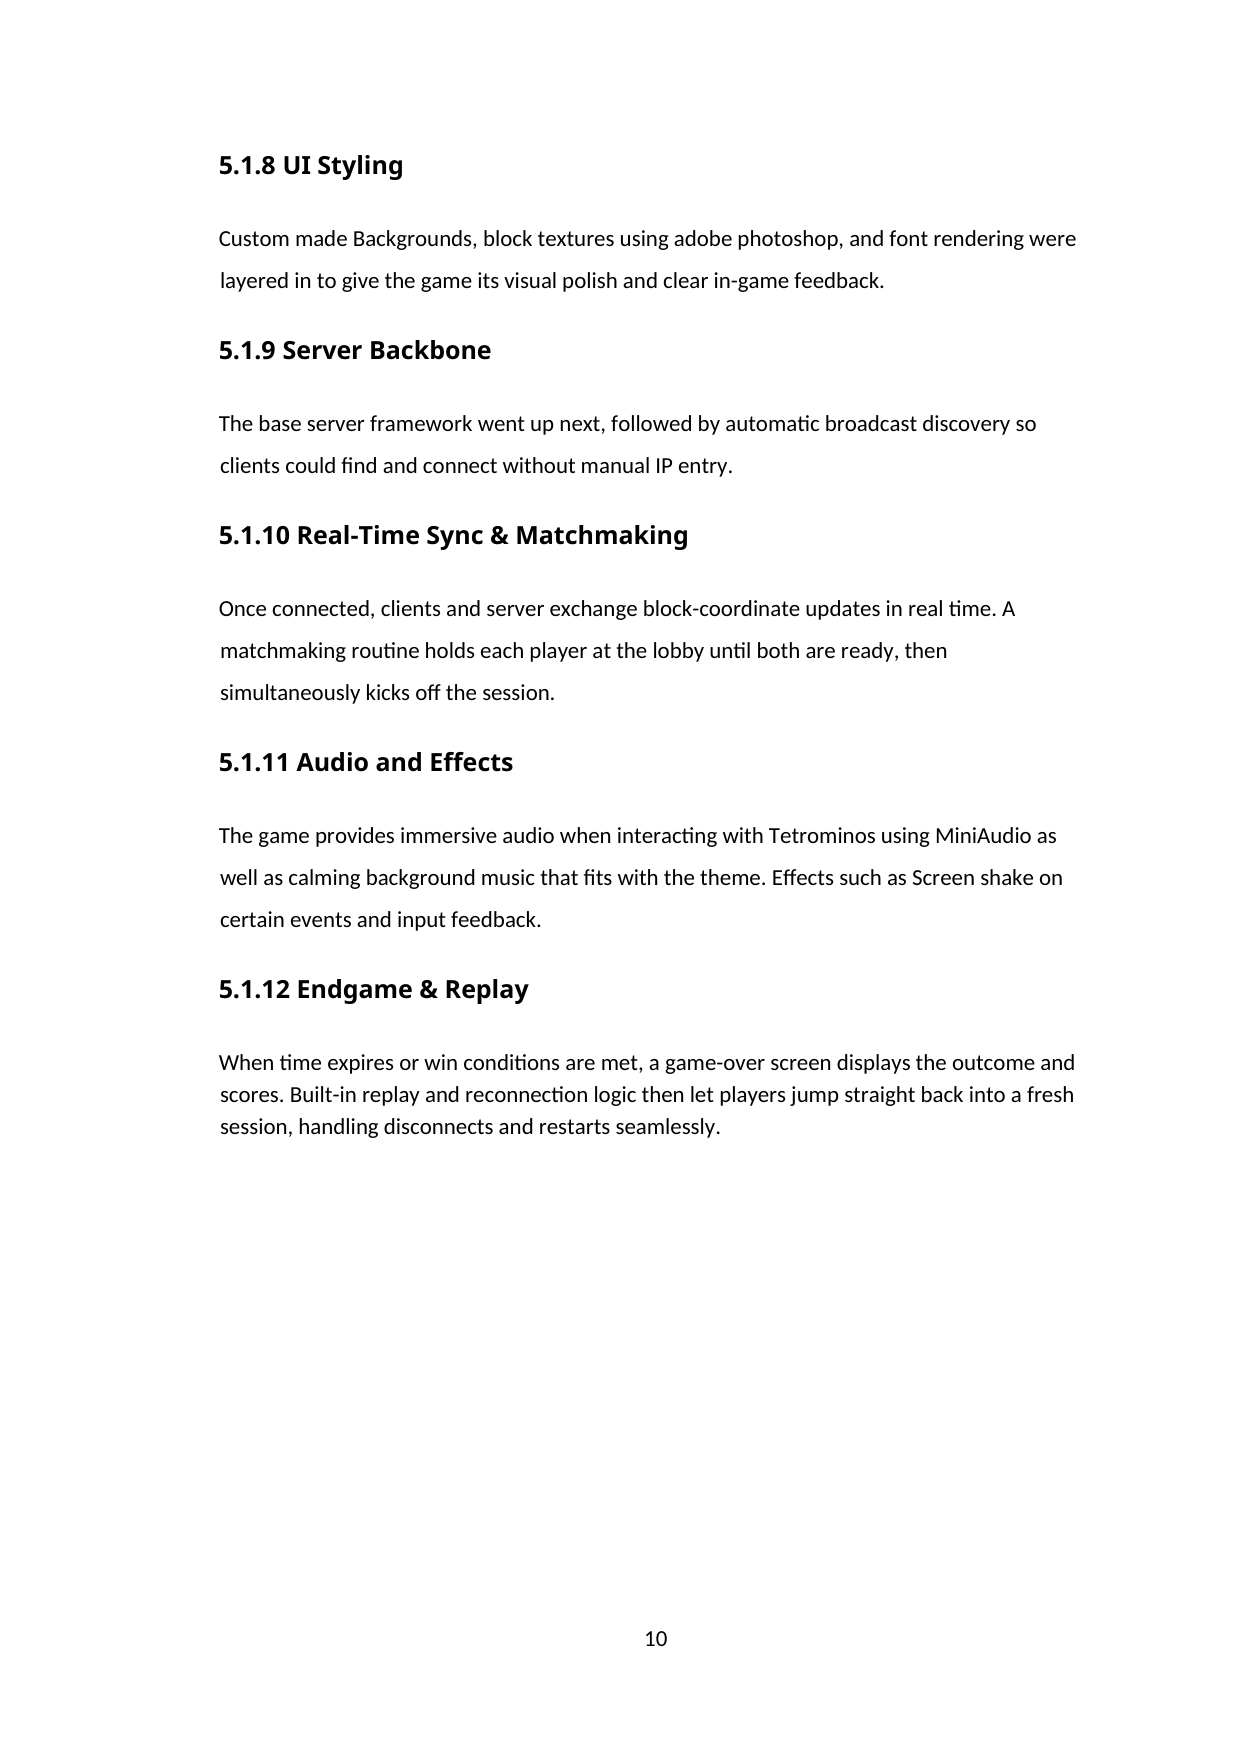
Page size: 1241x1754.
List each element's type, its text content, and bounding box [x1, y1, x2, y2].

subtitle Endgame & Replay [218, 972, 1092, 1006]
subtitle Real-Time Sync & Matchmaking [218, 518, 1092, 552]
subtitle Audio and Effects [218, 745, 1092, 779]
text When time expires or win conditions are met, a game-over screen displays the outcome and scores. Built-in replay and reconnection logic then let players jump straight back into a fresh session, handling disconnects and restarts seamlessly. [218, 1048, 1092, 1140]
subtitle UI Styling [218, 148, 1092, 182]
subtitle Server Backbone [218, 333, 1092, 367]
text The game provides immersive audio when interacting with Tetrominos using MiniAudio as well as calming background music that fits with the theme. Effects such as Screen shake on certain events and input feedback. [218, 821, 1092, 933]
text Once connected, clients and server exchange block-coordinate updates in real time. A matchmaking routine holds each player at the lobby until both are ready, then simultaneously kicks off the session. [218, 594, 1092, 706]
text The base server framework went up next, followed by automatic broadcast discovery so clients could find and connect without manual IP entry. [218, 409, 1092, 479]
text Custom made Backgrounds, block textures using adobe photoshop, and font rendering were layered in to give the game its visual polish and clear in-game feedback. [218, 224, 1092, 294]
